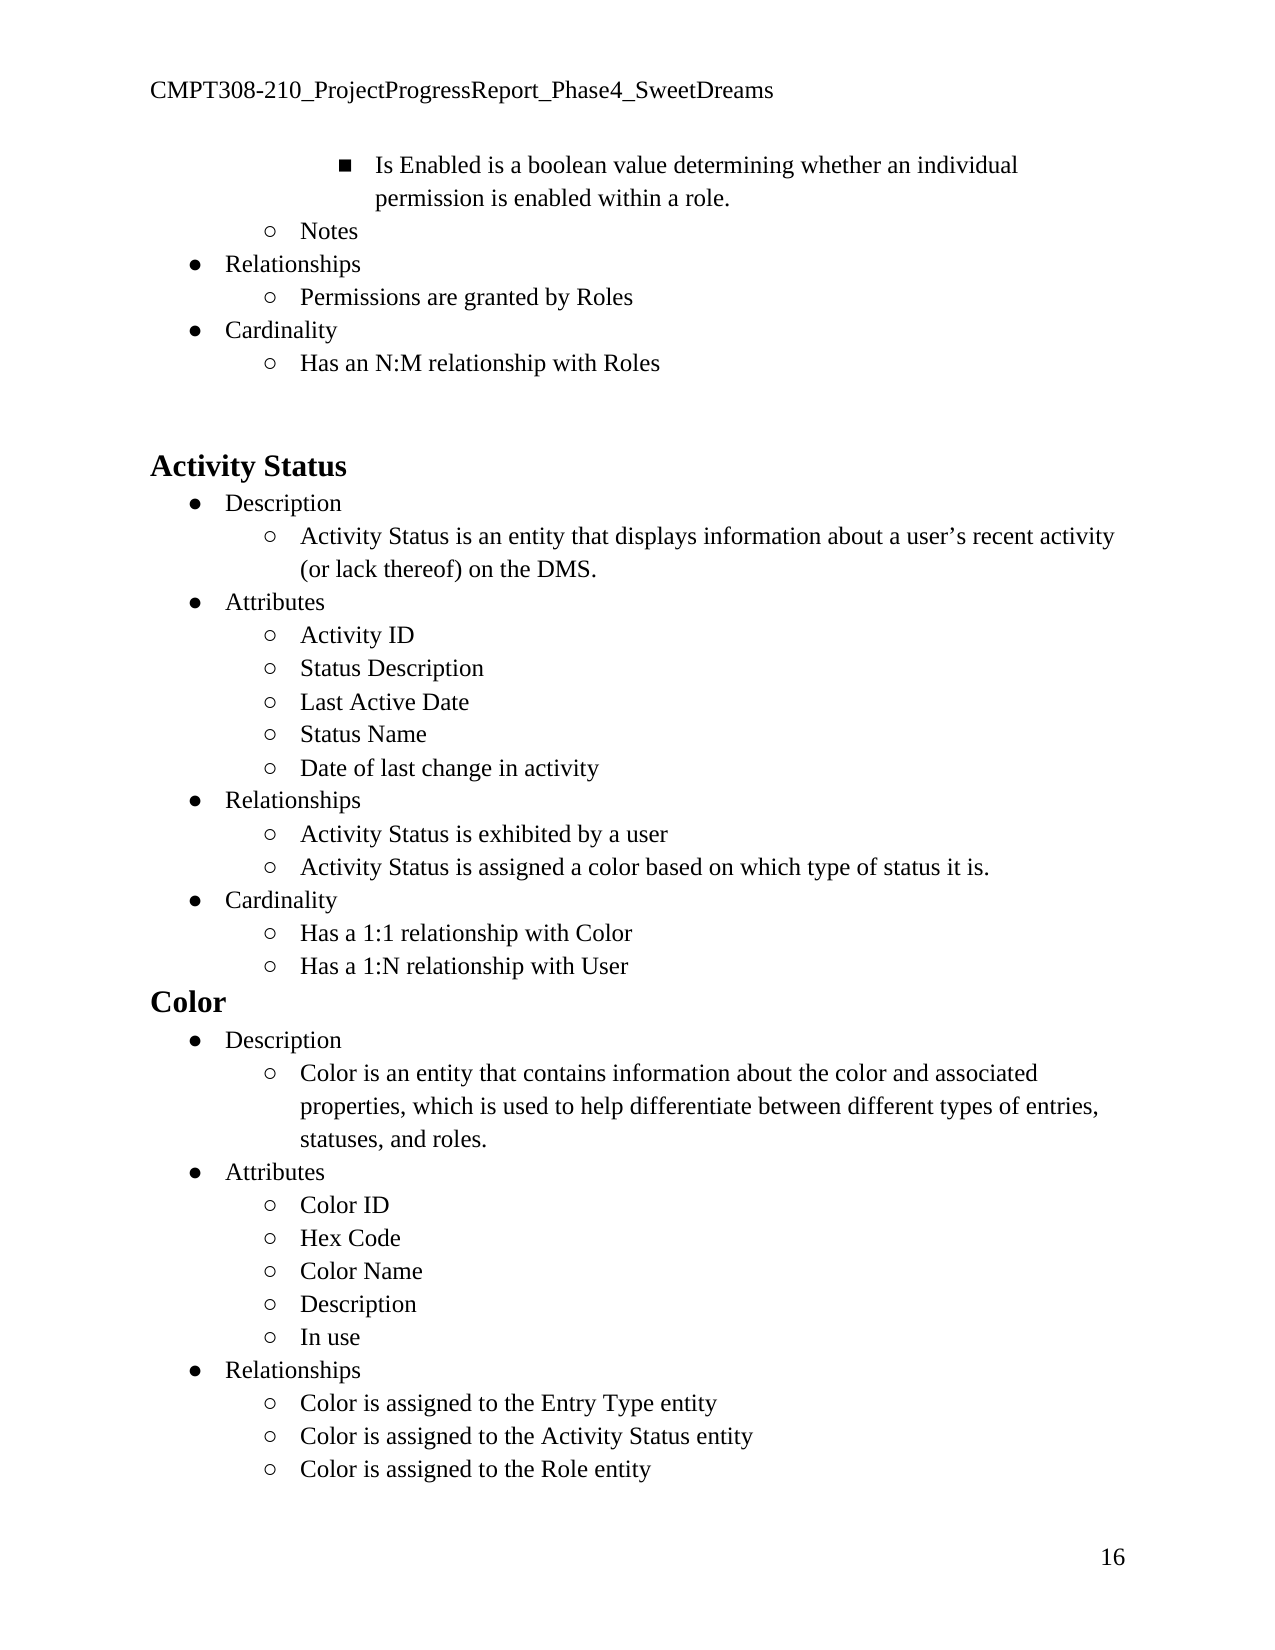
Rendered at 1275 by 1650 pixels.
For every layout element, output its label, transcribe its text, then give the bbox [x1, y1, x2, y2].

list Color Name [262, 1256, 1125, 1285]
list Activity ID [262, 621, 1125, 649]
list Permissions are granted by Roles [262, 282, 1125, 311]
list Attributes [187, 587, 1125, 616]
list Cardinality [187, 885, 1125, 913]
list Description [187, 488, 1125, 517]
list Color is assigned to the Entry Type entity [262, 1388, 1125, 1417]
list Relationships [187, 786, 1125, 814]
list Has a 1:1 relationship with Color [262, 918, 1125, 946]
list Description [262, 1289, 1125, 1318]
list Relationships [187, 1355, 1125, 1384]
list Notes [262, 216, 1125, 245]
list Color is assigned to the Activity Status entity [262, 1421, 1125, 1450]
list In use [262, 1322, 1125, 1351]
list Color ID [262, 1190, 1125, 1219]
list Description [187, 1025, 1125, 1054]
list Color is assigned to the Role entity [262, 1454, 1125, 1483]
list Color is an entity that contains information about the color and associated properties, which is used to help differentiate between different types of entries, statuses, and roles. [262, 1058, 1125, 1153]
list Cardinality [187, 315, 1125, 344]
list Status Name [262, 719, 1125, 748]
list Activity Status is assigned a color based on which type of status it is. [262, 852, 1125, 880]
list Status Description [262, 653, 1125, 682]
list Relationships [187, 249, 1125, 278]
list Hex Code [262, 1223, 1125, 1252]
subtitle Color [150, 984, 1125, 1020]
list Activity Status is an entity that displays information about a user’s recent activity (or lack thereof) on the DMS. [262, 521, 1125, 583]
list Is Enabled is a boolean value determining whether an individual permission is enabled within a role. [337, 150, 1125, 212]
list Last Active Date [262, 687, 1125, 715]
list Has a 1:N relationship with User [262, 951, 1125, 979]
list Activity Status is exhibited by a user [262, 819, 1125, 847]
list Attributes [187, 1157, 1125, 1186]
subtitle Activity Status [150, 447, 1125, 483]
list Has an N:M relationship with Roles [262, 348, 1125, 377]
list Date of last change in activity [262, 753, 1125, 781]
